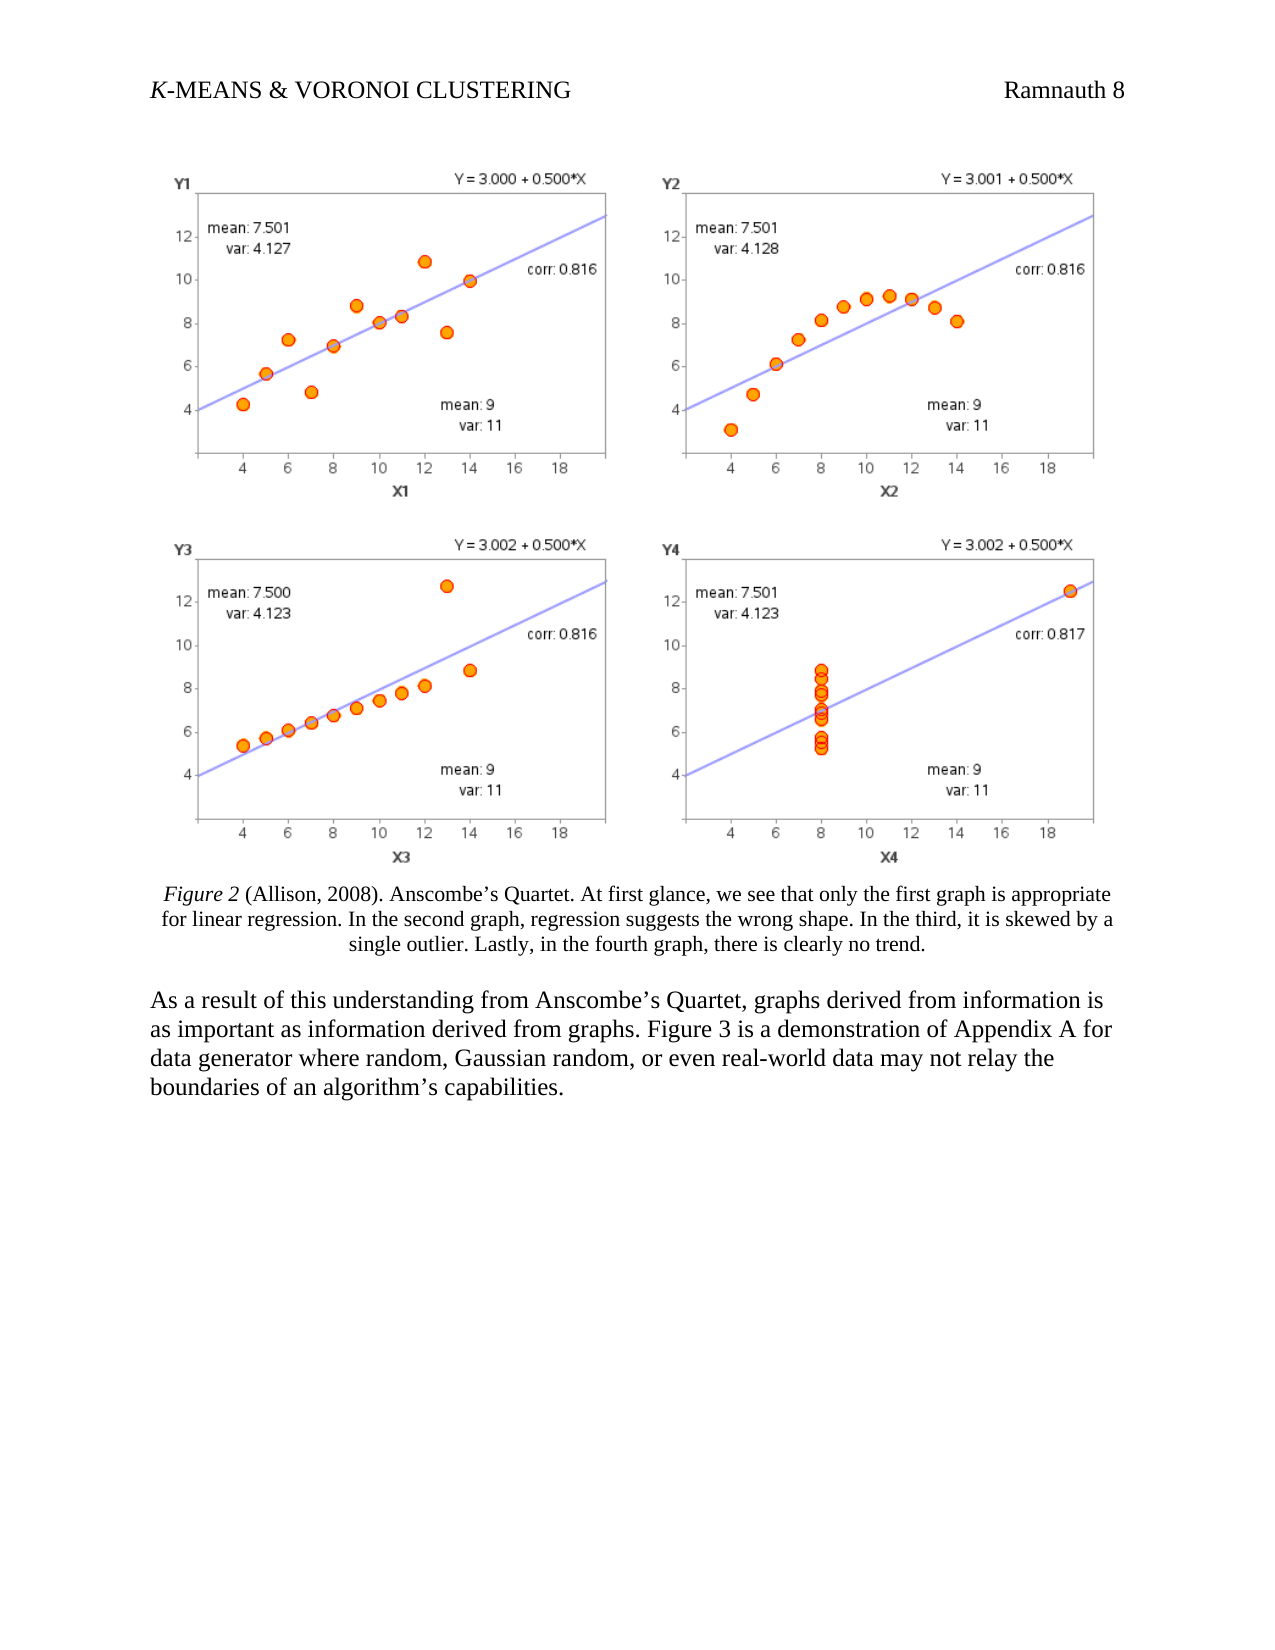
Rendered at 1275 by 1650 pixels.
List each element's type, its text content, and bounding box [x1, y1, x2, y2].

text As a result of this understanding from Anscombe’s Quartet, graphs derived from information is as important as information derived from graphs. Figure 3 is a demonstration of Appendix A for data generator where random, Gaussian random, or even real-world data may not relay the boundaries of an algorithm’s capabilities. [150, 985, 1125, 1100]
picture [150, 150, 1125, 881]
